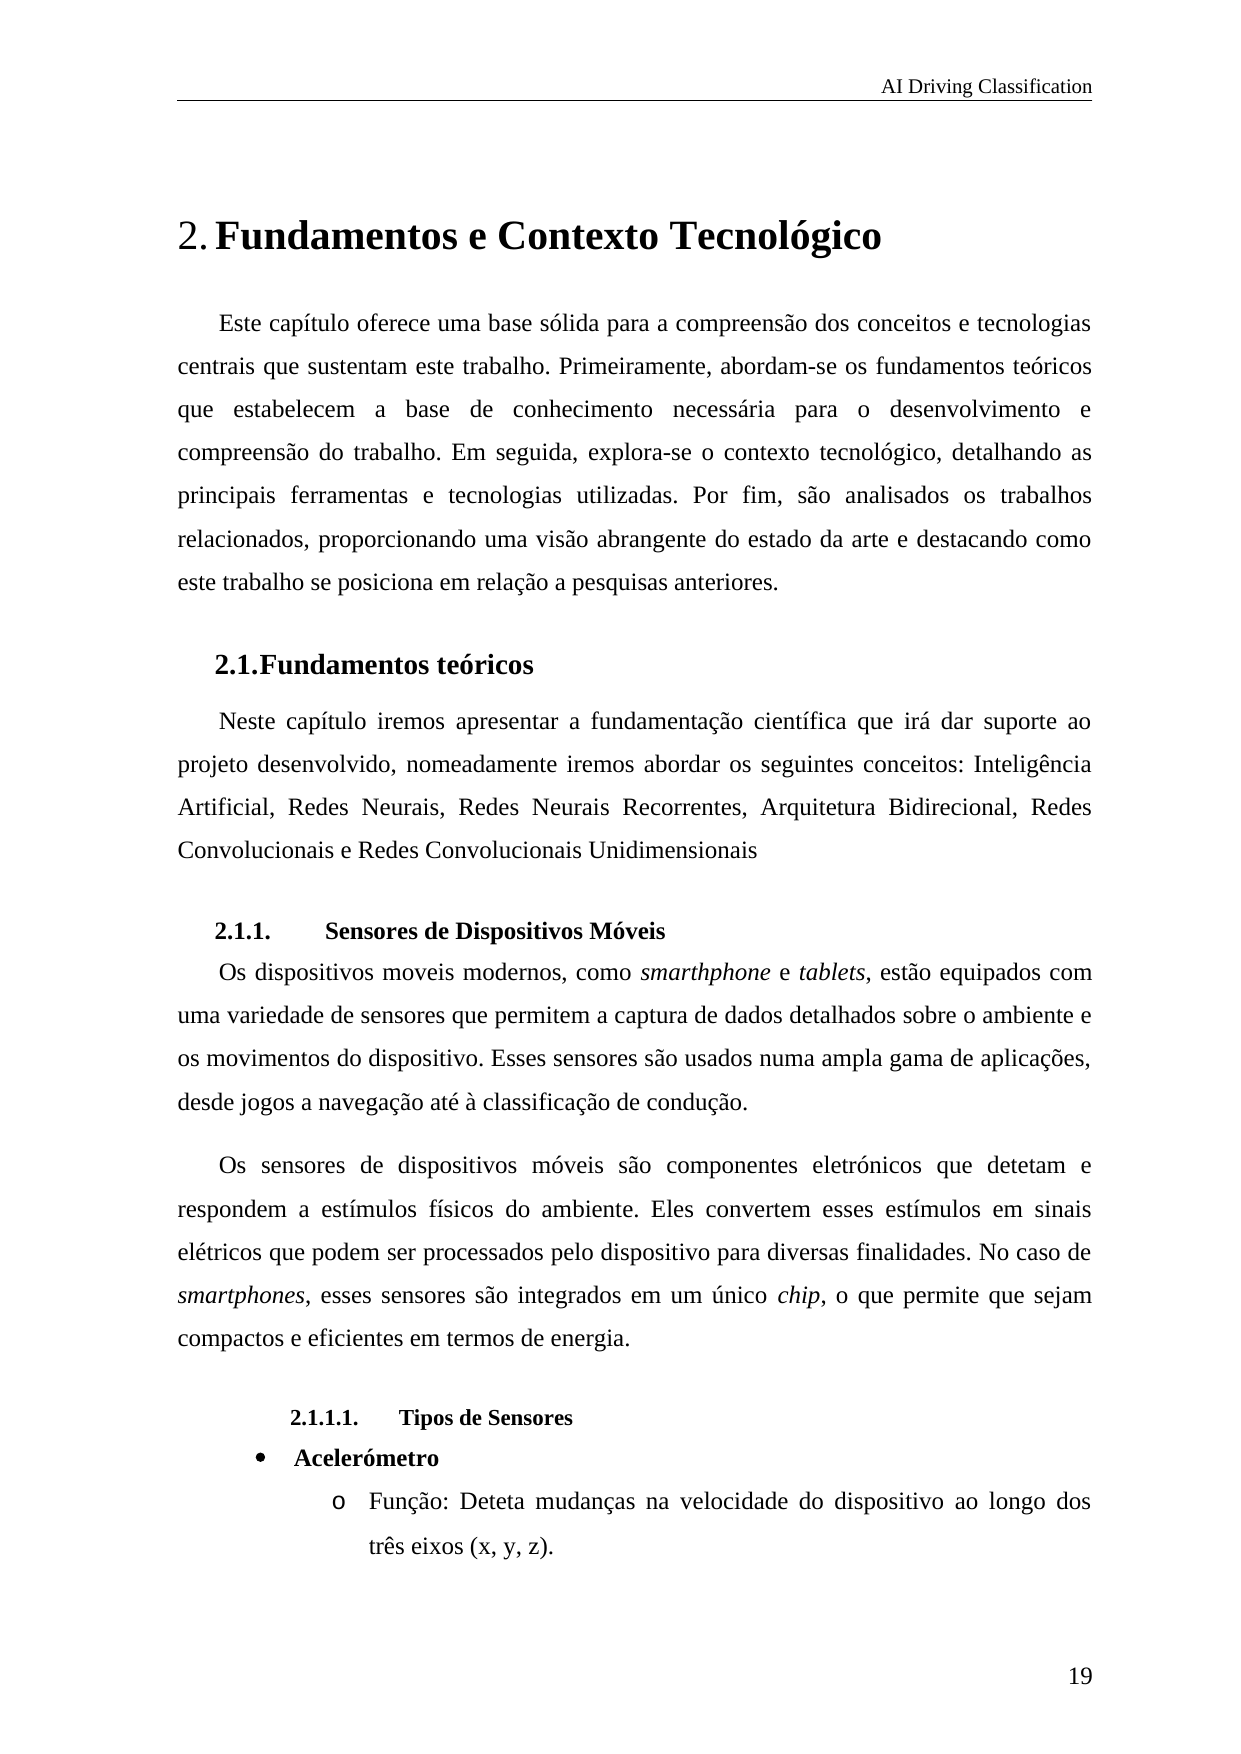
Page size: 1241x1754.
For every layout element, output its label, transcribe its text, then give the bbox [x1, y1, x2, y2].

text Os sensores de dispositivos móveis são componentes eletrónicos que detetam e respondem a estímulos físicos do ambiente. Eles convertem esses estímulos em sinais elétricos que podem ser processados pelo dispositivo para diversas finalidades. No caso de smartphones, esses sensores são integrados em um único chip, o que permite que sejam compactos e eficientes em termos de energia. [177, 1151, 1092, 1352]
subtitle Fundamentos e Contexto Tecnológico [177, 210, 1092, 258]
subtitle Tipos de Sensores [290, 1404, 1092, 1430]
subtitle Sensores de Dispositivos Móveis [214, 916, 1092, 945]
subtitle Fundamentos teóricos [214, 647, 1092, 681]
text Os dispositivos moveis modernos, como smarthphone e tablets, estão equipados com uma variedade de sensores que permitem a captura de dados detalhados sobre o ambiente e os movimentos do dispositivo. Esses sensores são usados numa ampla gama de aplicações, desde jogos a navegação até à classificação de condução. [177, 957, 1092, 1115]
list Acelerómetro [256, 1443, 1092, 1471]
text Este capítulo oferece uma base sólida para a compreensão dos conceitos e tecnologias centrais que sustentam este trabalho. Primeiramente, abordam-se os fundamentos teóricos que estabelecem a base de conhecimento necessária para o desenvolvimento e compreensão do trabalho. Em seguida, explora-se o contexto tecnológico, detalhando as principais ferramentas e tecnologias utilizadas. Por fim, são analisados os trabalhos relacionados, proporcionando uma visão abrangente do estado da arte e destacando como este trabalho se posiciona em relação a pesquisas anteriores. [177, 308, 1092, 596]
text Neste capítulo iremos apresentar a fundamentação científica que irá dar suporte ao projeto desenvolvido, nomeadamente iremos abordar os seguintes conceitos: Inteligência Artificial, Redes Neurais, Redes Neurais Recorrentes, Arquitetura Bidirecional, Redes Convolucionais e Redes Convolucionais Unidimensionais [177, 706, 1092, 864]
list Função: Deteta mudanças na velocidade do dispositivo ao longo dos três eixos (x, y, z). [331, 1486, 1092, 1560]
